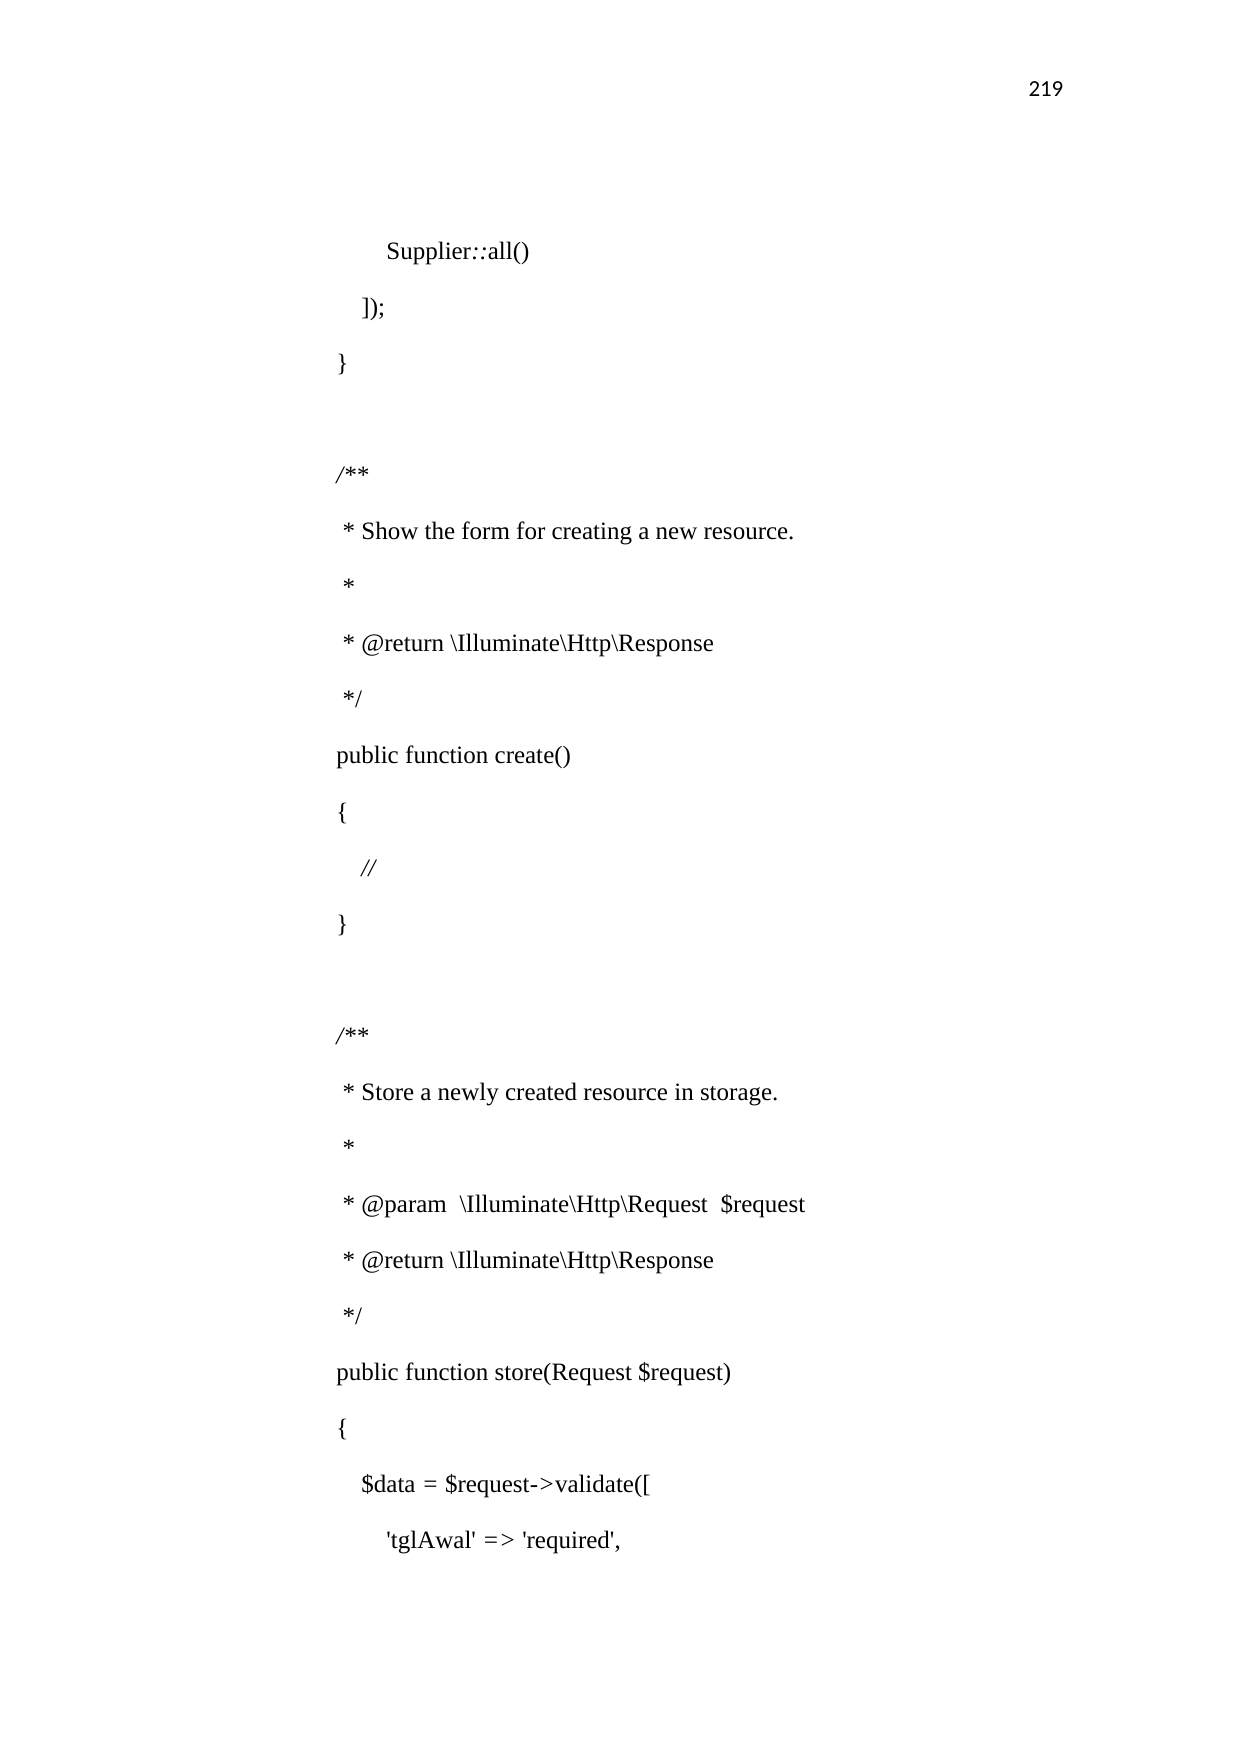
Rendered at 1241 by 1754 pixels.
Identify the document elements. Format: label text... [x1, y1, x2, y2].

subtitle * [311, 1133, 1063, 1162]
subtitle public function store(Request $request) [311, 1357, 1063, 1386]
subtitle * Store a newly created resource in storage. [311, 1077, 1063, 1106]
subtitle /** [311, 1021, 1063, 1049]
subtitle 'tglAwal' => 'required', [311, 1525, 1063, 1554]
subtitle } [311, 909, 1063, 937]
subtitle /** [311, 460, 1063, 489]
subtitle * @return \Illuminate\Http\Response [311, 628, 1063, 657]
subtitle * @return \Illuminate\Http\Response [311, 1245, 1063, 1274]
subtitle */ [311, 1301, 1063, 1330]
subtitle * [311, 572, 1063, 601]
subtitle * @param \Illuminate\Http\Request $request [311, 1189, 1063, 1218]
subtitle { [311, 797, 1063, 825]
subtitle public function create() [311, 741, 1063, 769]
subtitle { [311, 1413, 1063, 1442]
subtitle // [311, 853, 1063, 881]
subtitle $data = $request->validate([ [311, 1469, 1063, 1498]
subtitle ]); [311, 292, 1063, 321]
subtitle */ [311, 684, 1063, 713]
subtitle } [311, 348, 1063, 377]
subtitle * Show the form for creating a new resource. [311, 516, 1063, 545]
subtitle Supplier::all() [311, 236, 1063, 265]
